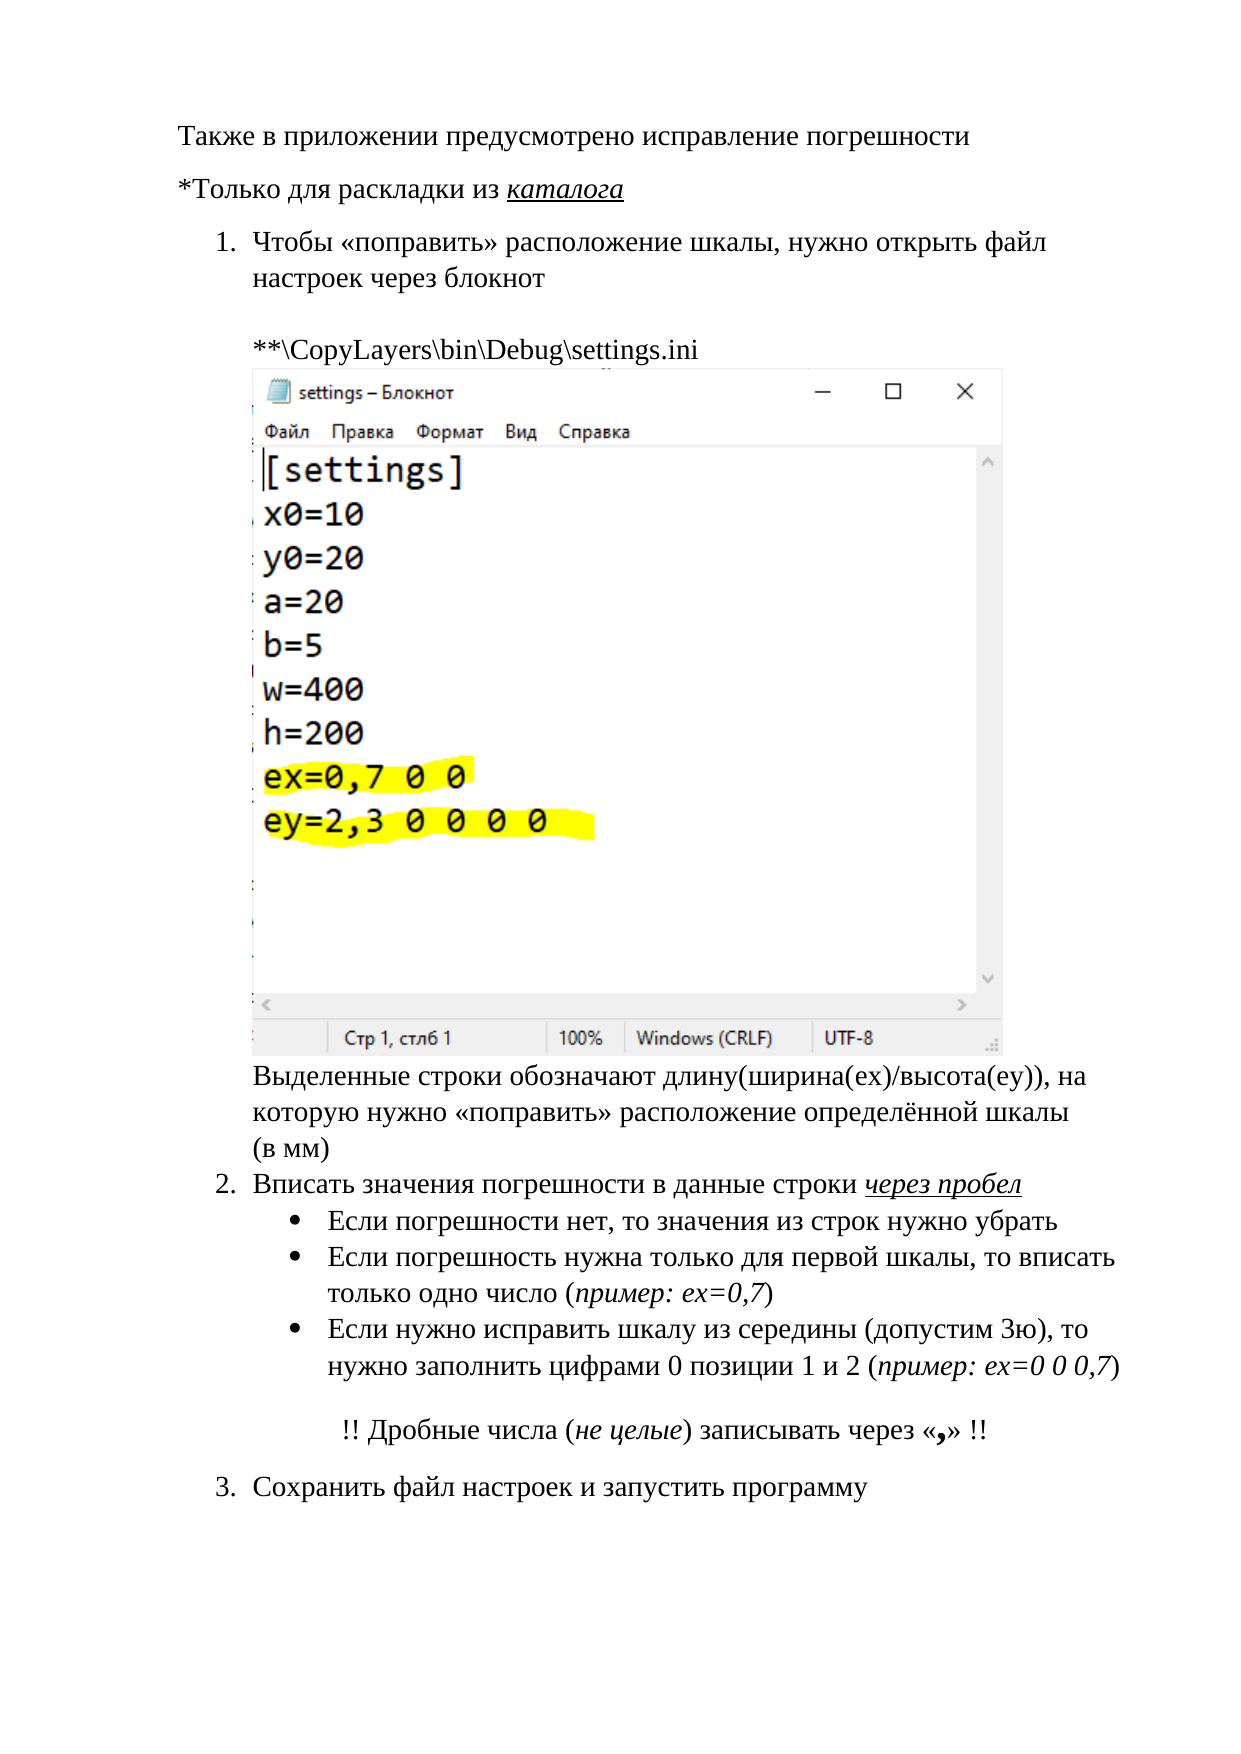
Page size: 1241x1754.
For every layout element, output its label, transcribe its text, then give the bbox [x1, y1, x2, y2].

text Также в приложении предусмотрено исправление погрешности [177, 118, 1152, 152]
list Выделенные строки обозначают длину(ширина(ex)/высота(ey)), на которую нужно «поправить» расположение определённой шкалы (в мм) [252, 1058, 1152, 1164]
list Сохранить файл настроек и запустить программу [215, 1469, 1152, 1502]
text *Только для раскладки из каталога [177, 171, 1152, 204]
picture [252, 368, 1003, 1056]
text !! Дробные числа (не целые) записывать через «,» !! [177, 1400, 1152, 1448]
list Вписать значения погрешности в данные строки через пробел [215, 1167, 1152, 1200]
list **\CopyLayers\bin\Debug\settings.ini [252, 332, 1152, 366]
list Чтобы «поправить» расположение шкалы, нужно открыть файл настроек через блокнот [215, 224, 1152, 293]
list Если погрешность нужна только для первой шкалы, то вписать только одно число (пример: ех=0,7) [290, 1239, 1152, 1309]
list Если погрешности нет, то значения из строк нужно убрать [290, 1203, 1152, 1236]
list Если нужно исправить шкалу из середины (допустим 3ю), то нужно заполнить цифрами 0 позиции 1 и 2 (пример: ех=0 0 0,7) [290, 1311, 1152, 1381]
